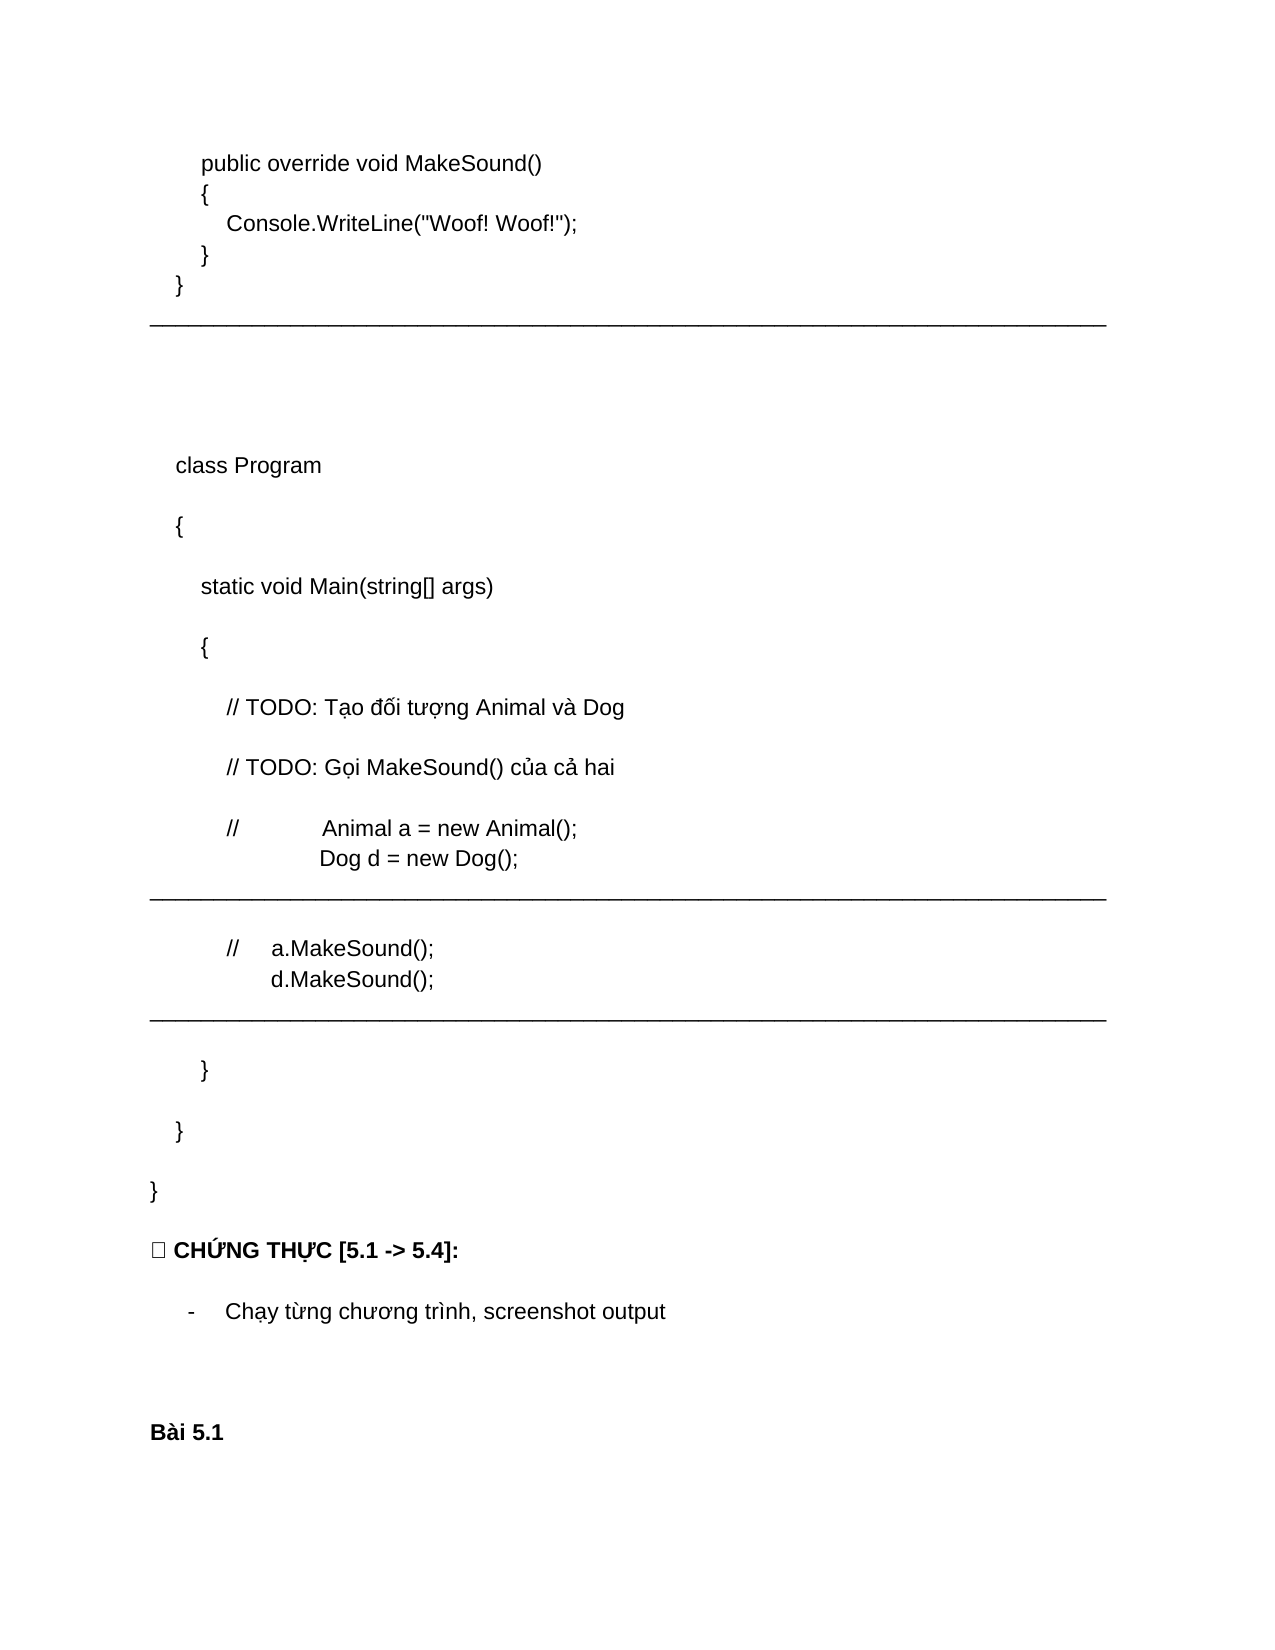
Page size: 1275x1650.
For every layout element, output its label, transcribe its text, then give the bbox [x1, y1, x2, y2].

text { [150, 512, 1125, 539]
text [150, 301, 1125, 327]
text static void Main(string[] args) [150, 573, 1125, 599]
text // Animal a = new Animal(); [150, 814, 1125, 841]
text } [150, 1177, 1125, 1203]
text Bài 5.1 [150, 1419, 1125, 1445]
text 📸 CHỨNG THỰC [5.1 -> 5.4]: [150, 1237, 1125, 1264]
text } [150, 1117, 1125, 1143]
text { [150, 180, 1125, 207]
text d.MakeSound(); [150, 966, 1125, 992]
text { [150, 633, 1125, 660]
list Chạy từng chương trình, screenshot output [187, 1298, 1125, 1324]
text Console.WriteLine("Woof! Woof!"); [150, 210, 1125, 237]
text } [150, 1056, 1125, 1083]
text // TODO: Gọi MakeSound() của cả hai [150, 754, 1125, 781]
text } [150, 241, 1125, 267]
text // a.MakeSound(); [150, 935, 1125, 962]
text ___________________________________________________________________________ [150, 996, 1125, 1022]
text public override void MakeSound() [150, 150, 1125, 176]
text } [150, 271, 1125, 297]
text class Program [150, 452, 1125, 478]
text ___________________________________________________________________________ [150, 875, 1125, 901]
text Dog d = new Dog(); [150, 845, 1125, 871]
text // TODO: Tạo đối tượng Animal và Dog [150, 694, 1125, 720]
